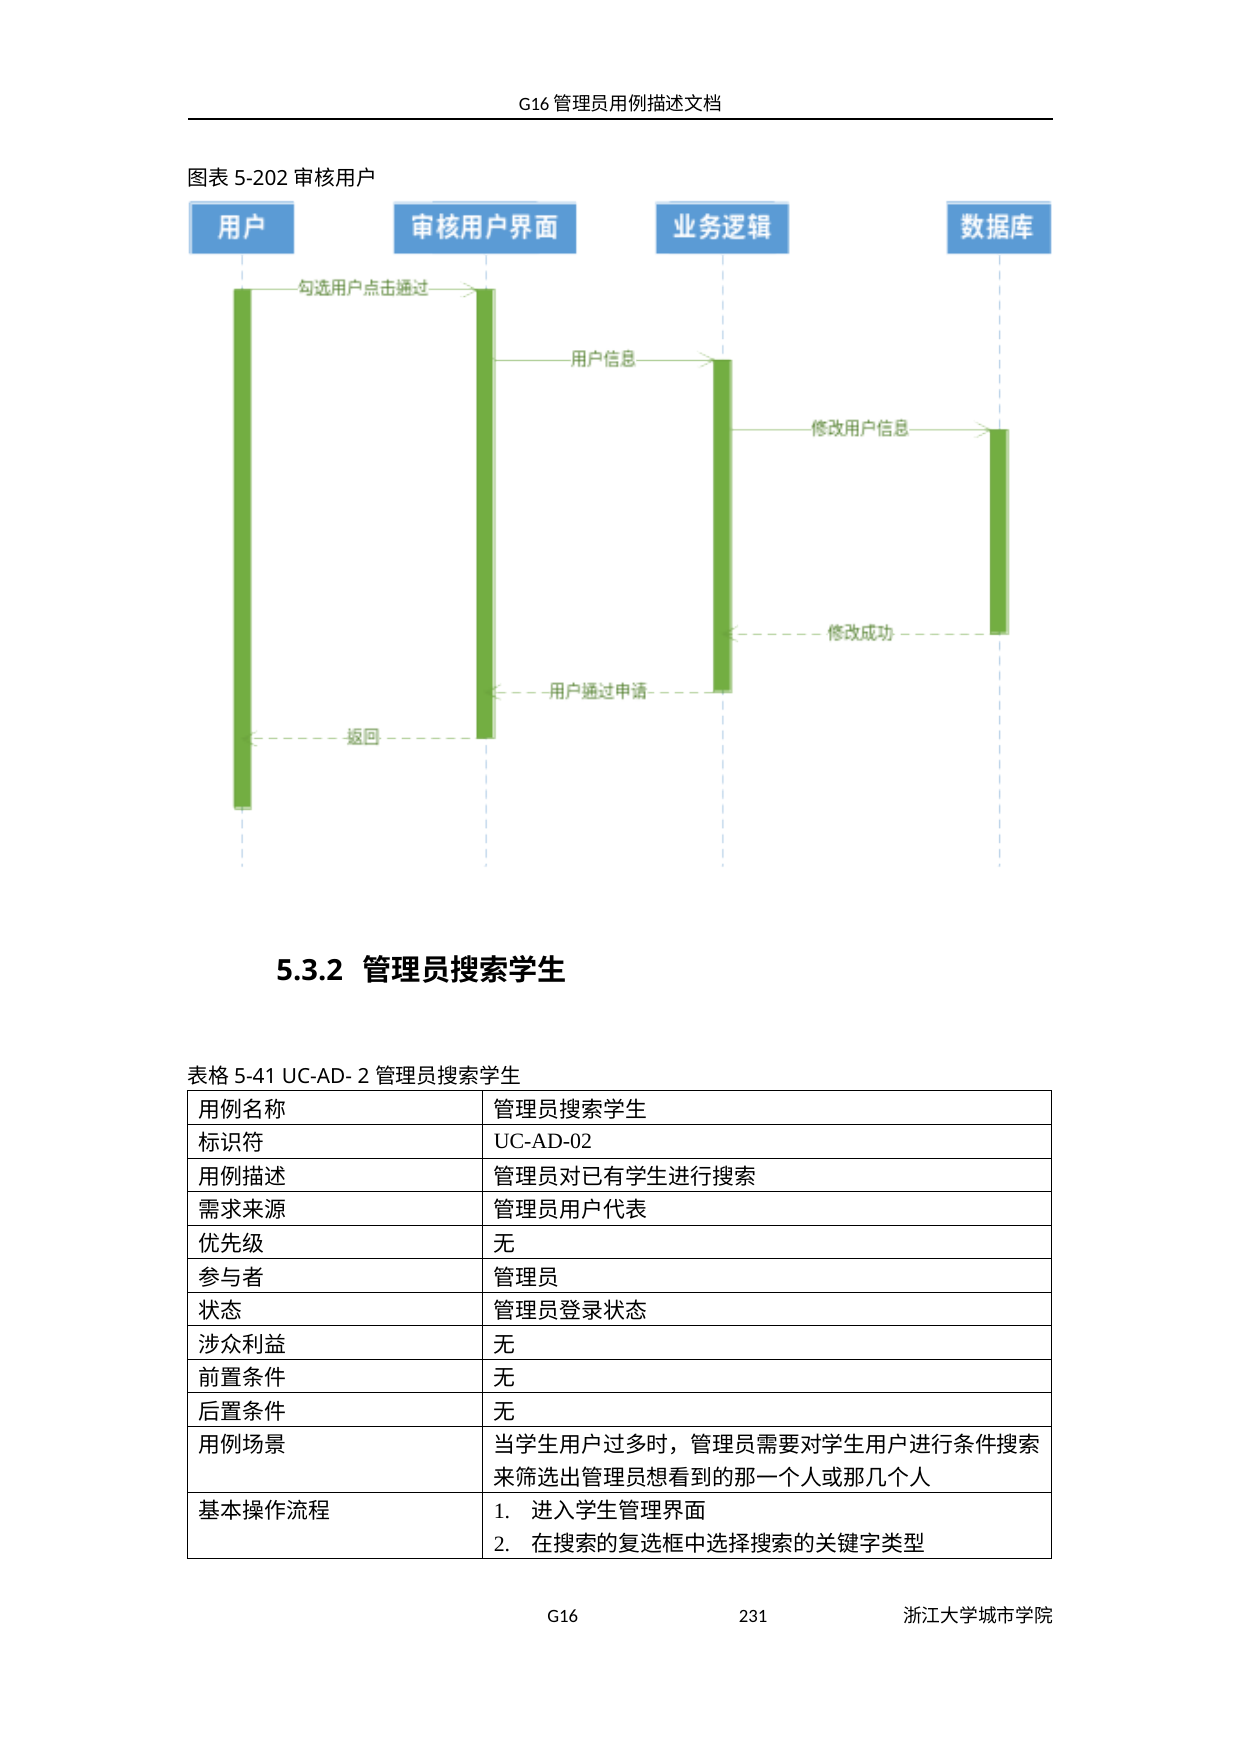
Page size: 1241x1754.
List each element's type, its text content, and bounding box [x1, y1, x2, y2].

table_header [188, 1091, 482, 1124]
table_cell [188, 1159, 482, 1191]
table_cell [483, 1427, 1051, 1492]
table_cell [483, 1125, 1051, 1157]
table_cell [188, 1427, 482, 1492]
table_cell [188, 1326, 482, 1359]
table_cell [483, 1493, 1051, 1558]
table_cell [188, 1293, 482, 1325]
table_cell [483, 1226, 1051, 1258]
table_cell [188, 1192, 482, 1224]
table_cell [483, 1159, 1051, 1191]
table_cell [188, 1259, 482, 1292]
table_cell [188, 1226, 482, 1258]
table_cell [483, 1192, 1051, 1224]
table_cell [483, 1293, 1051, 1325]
subtitle 管理员搜索学生 [276, 935, 1053, 1000]
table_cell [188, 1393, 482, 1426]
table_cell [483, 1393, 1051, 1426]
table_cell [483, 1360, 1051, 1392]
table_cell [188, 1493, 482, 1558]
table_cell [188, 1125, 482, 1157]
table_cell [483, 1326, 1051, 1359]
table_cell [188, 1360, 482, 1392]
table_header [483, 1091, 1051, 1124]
text 表格 5-41 UC-AD- 2 管理员搜索学生 [187, 1058, 1053, 1090]
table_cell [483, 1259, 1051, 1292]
